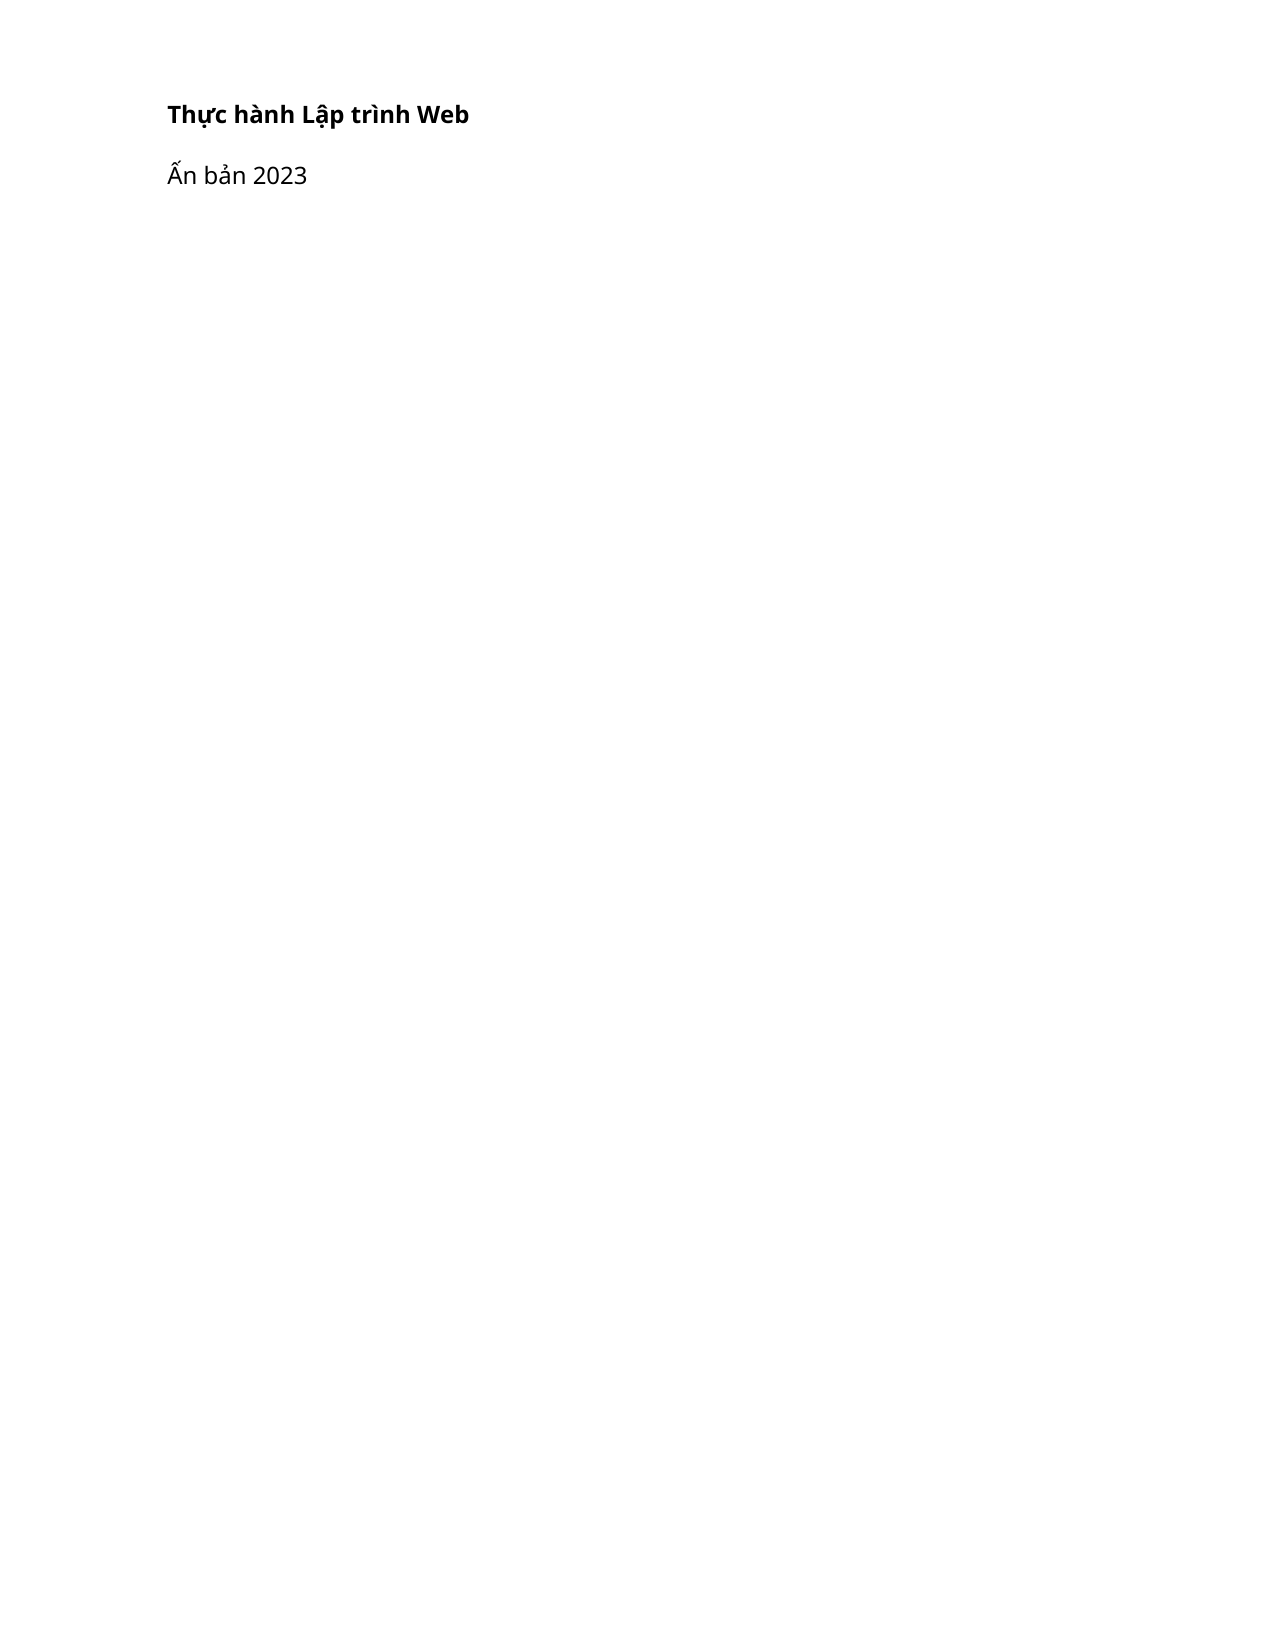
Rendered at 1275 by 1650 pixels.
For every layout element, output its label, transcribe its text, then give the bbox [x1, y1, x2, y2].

text Thực hành Lập trình Web [130, 98, 1174, 130]
text Ấn bản 2023 [130, 159, 1174, 192]
